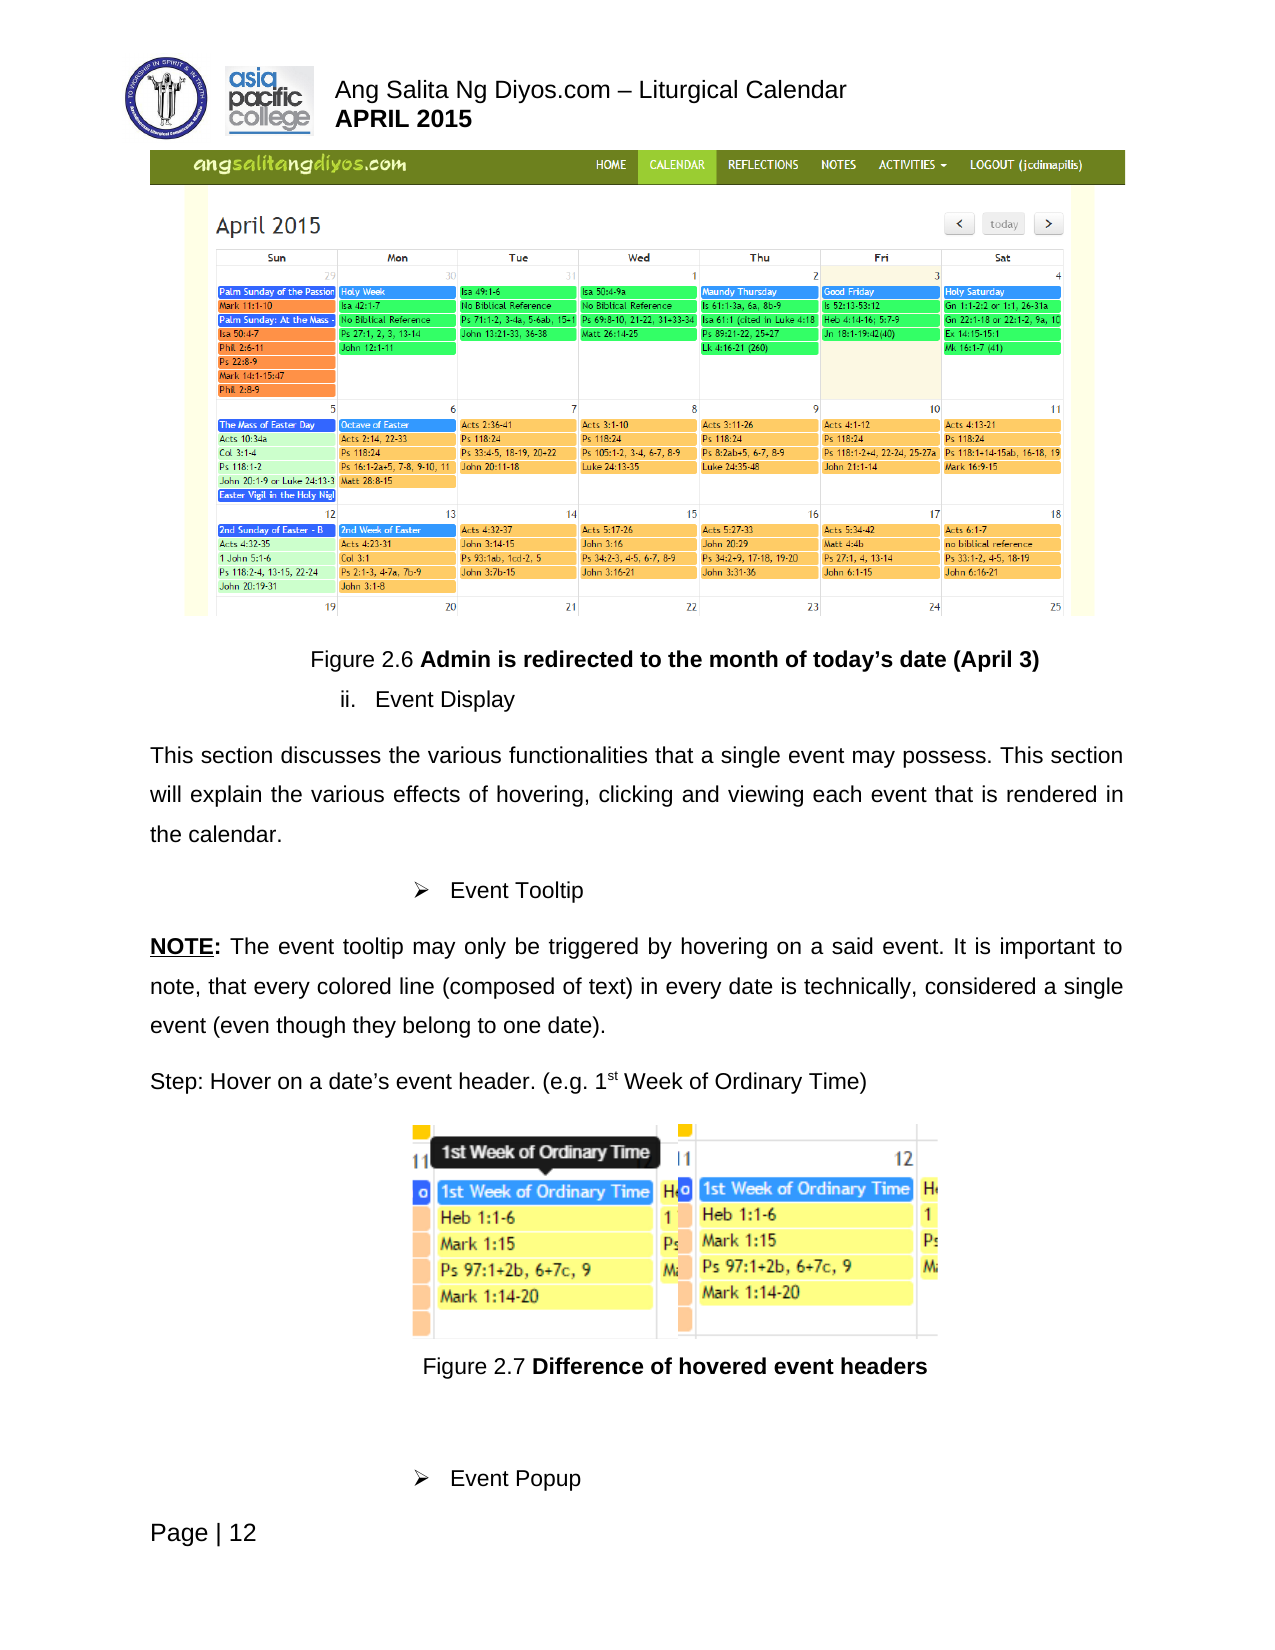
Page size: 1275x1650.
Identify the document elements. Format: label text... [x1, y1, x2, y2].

list Figure 2.7 Difference of hovered event headers [225, 1353, 1125, 1379]
text NOTE: The event tooltip may only be triggered by hovering on a said event. It is important to note, that every colored line (composed of text) in every date is technically, considered a single event (even though they belong to one date). [150, 933, 1125, 1038]
list Figure 2.6 Admin is redirected to the month of today’s date (April 3) [225, 646, 1125, 673]
picture [225, 66, 314, 136]
list Event Popup [412, 1465, 1125, 1492]
text This section discusses the various functionalities that a single event may possess. This section will explain the various effects of hovering, clicking and viewing each event that is rendered in the calendar. [150, 742, 1125, 847]
text Step: Hover on a date’s event header. (e.g. 1st Week of Ordinary Time) [150, 1068, 1125, 1094]
picture [121, 53, 211, 143]
list Event Tooltip [412, 877, 1125, 903]
picture [412, 1125, 678, 1339]
list Event Display [356, 686, 1125, 712]
